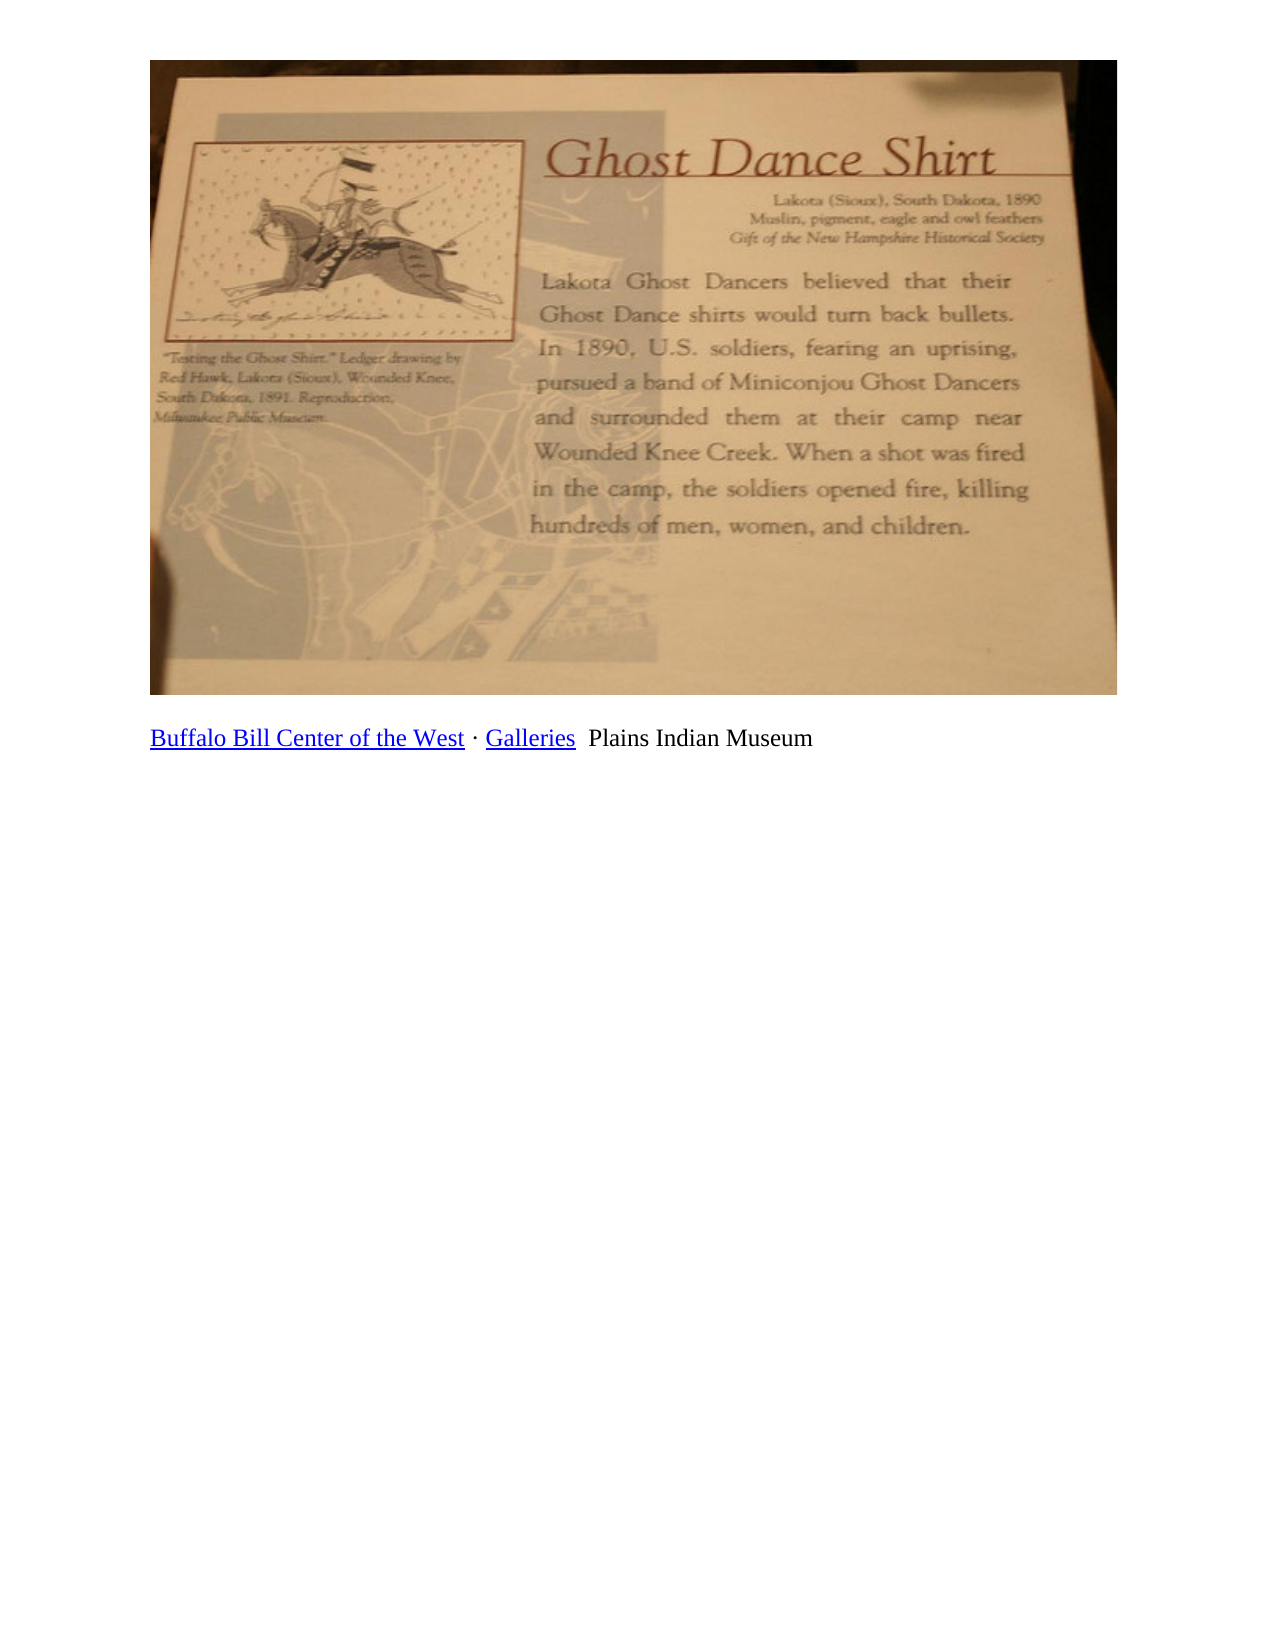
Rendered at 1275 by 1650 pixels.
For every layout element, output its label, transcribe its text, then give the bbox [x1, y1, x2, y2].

picture [150, 60, 1118, 695]
text Buffalo Bill Center of the West · Galleries Plains Indian Museum [150, 723, 1215, 752]
